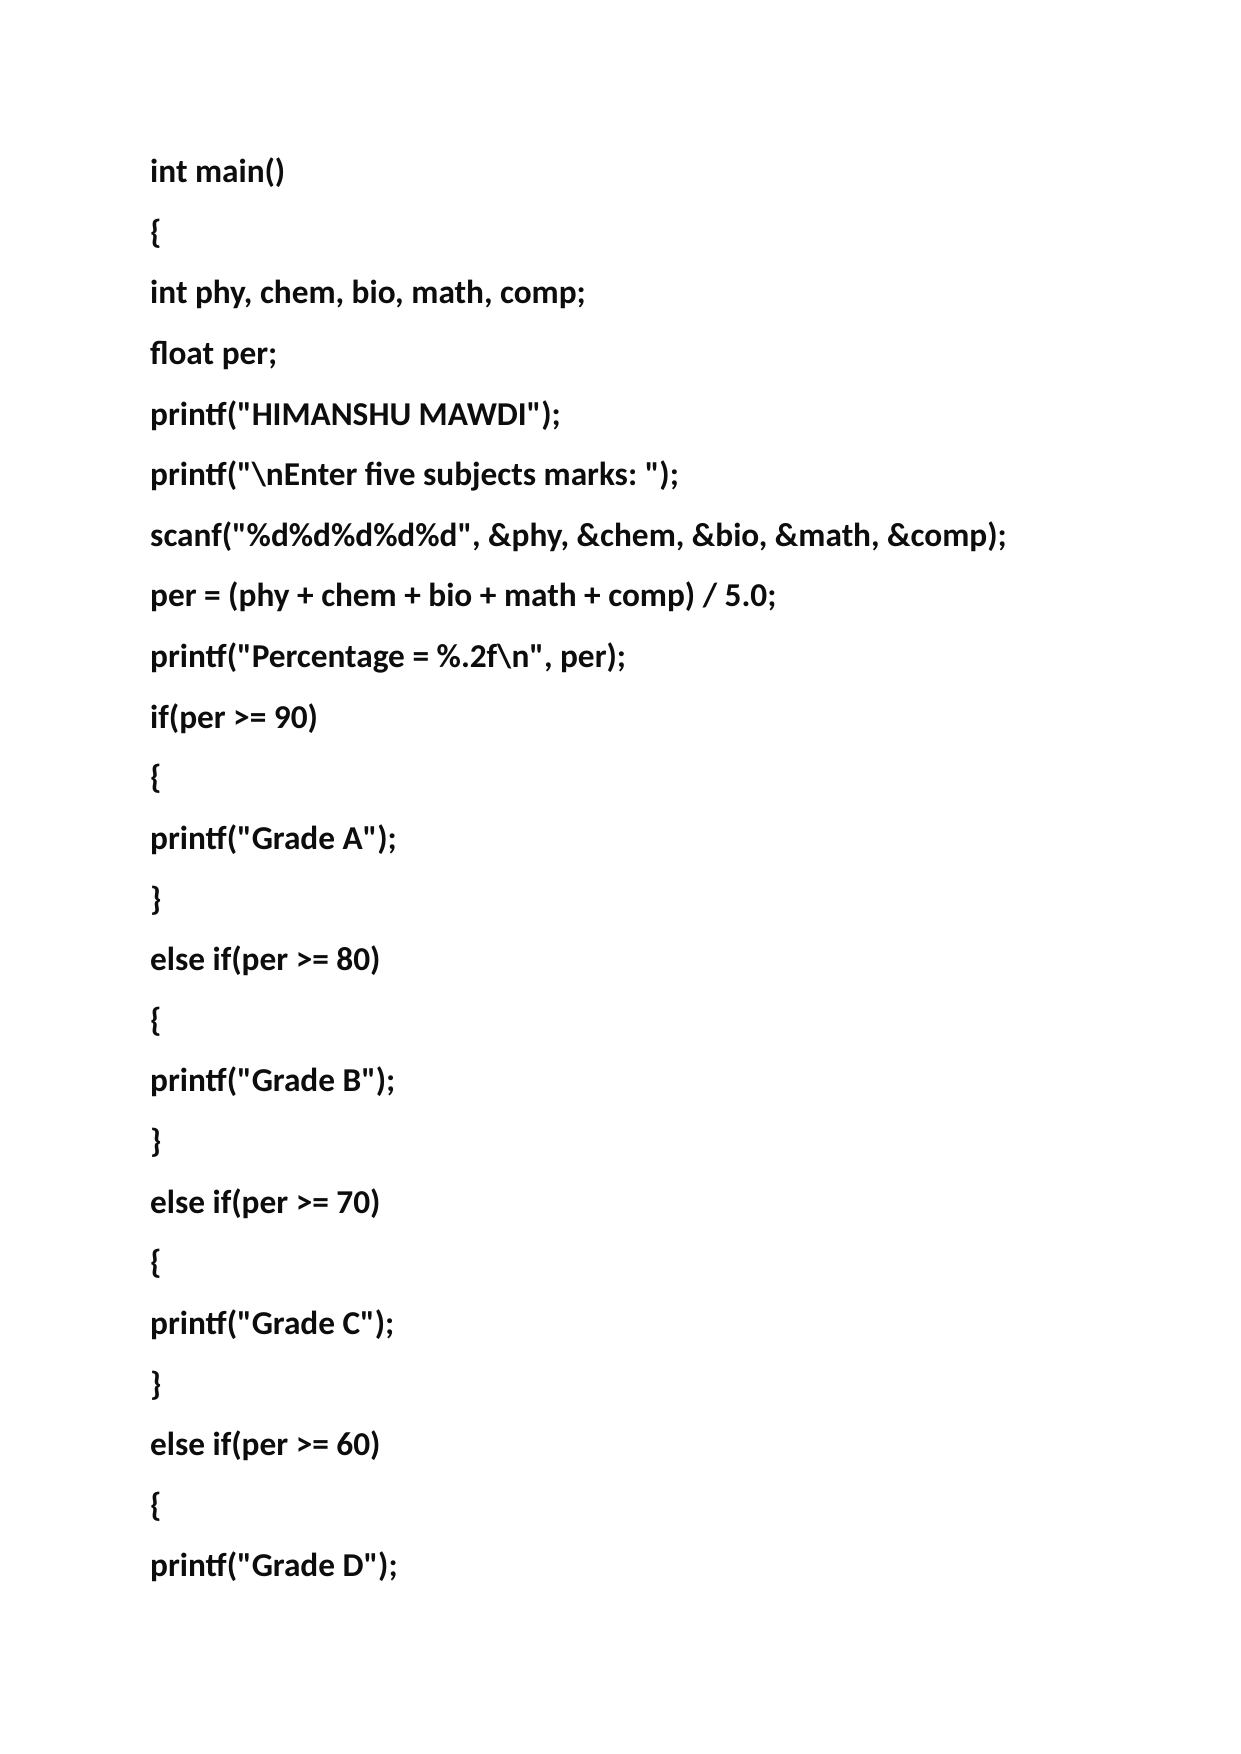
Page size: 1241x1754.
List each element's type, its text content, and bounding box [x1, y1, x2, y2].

text if(per >= 90) [150, 696, 1090, 736]
text { [150, 211, 1090, 251]
text } [150, 877, 1090, 918]
text scanf("%d%d%d%d%d", &phy, &chem, &bio, &math, &comp); [150, 514, 1090, 554]
text { [150, 756, 1090, 797]
text else if(per >= 70) [150, 1181, 1090, 1221]
text { [150, 1484, 1090, 1524]
text int phy, chem, bio, math, comp; [150, 271, 1090, 312]
text printf("Grade B"); [150, 1059, 1090, 1100]
text else if(per >= 60) [150, 1423, 1090, 1464]
text printf("Percentage = %.2f\n", per); [150, 635, 1090, 676]
text int main() [150, 150, 1090, 191]
text printf("HIMANSHU MAWDI"); [150, 392, 1090, 433]
text { [150, 999, 1090, 1039]
text printf("Grade C"); [150, 1302, 1090, 1343]
text per = (phy + chem + bio + math + comp) / 5.0; [150, 574, 1090, 615]
text printf("Grade A"); [150, 817, 1090, 858]
text printf("\nEnter five subjects marks: "); [150, 453, 1090, 494]
text float per; [150, 332, 1090, 373]
text } [150, 1362, 1090, 1403]
text { [150, 1241, 1090, 1282]
text } [150, 1120, 1090, 1161]
text printf("Grade D"); [150, 1544, 1090, 1585]
text else if(per >= 80) [150, 938, 1090, 979]
